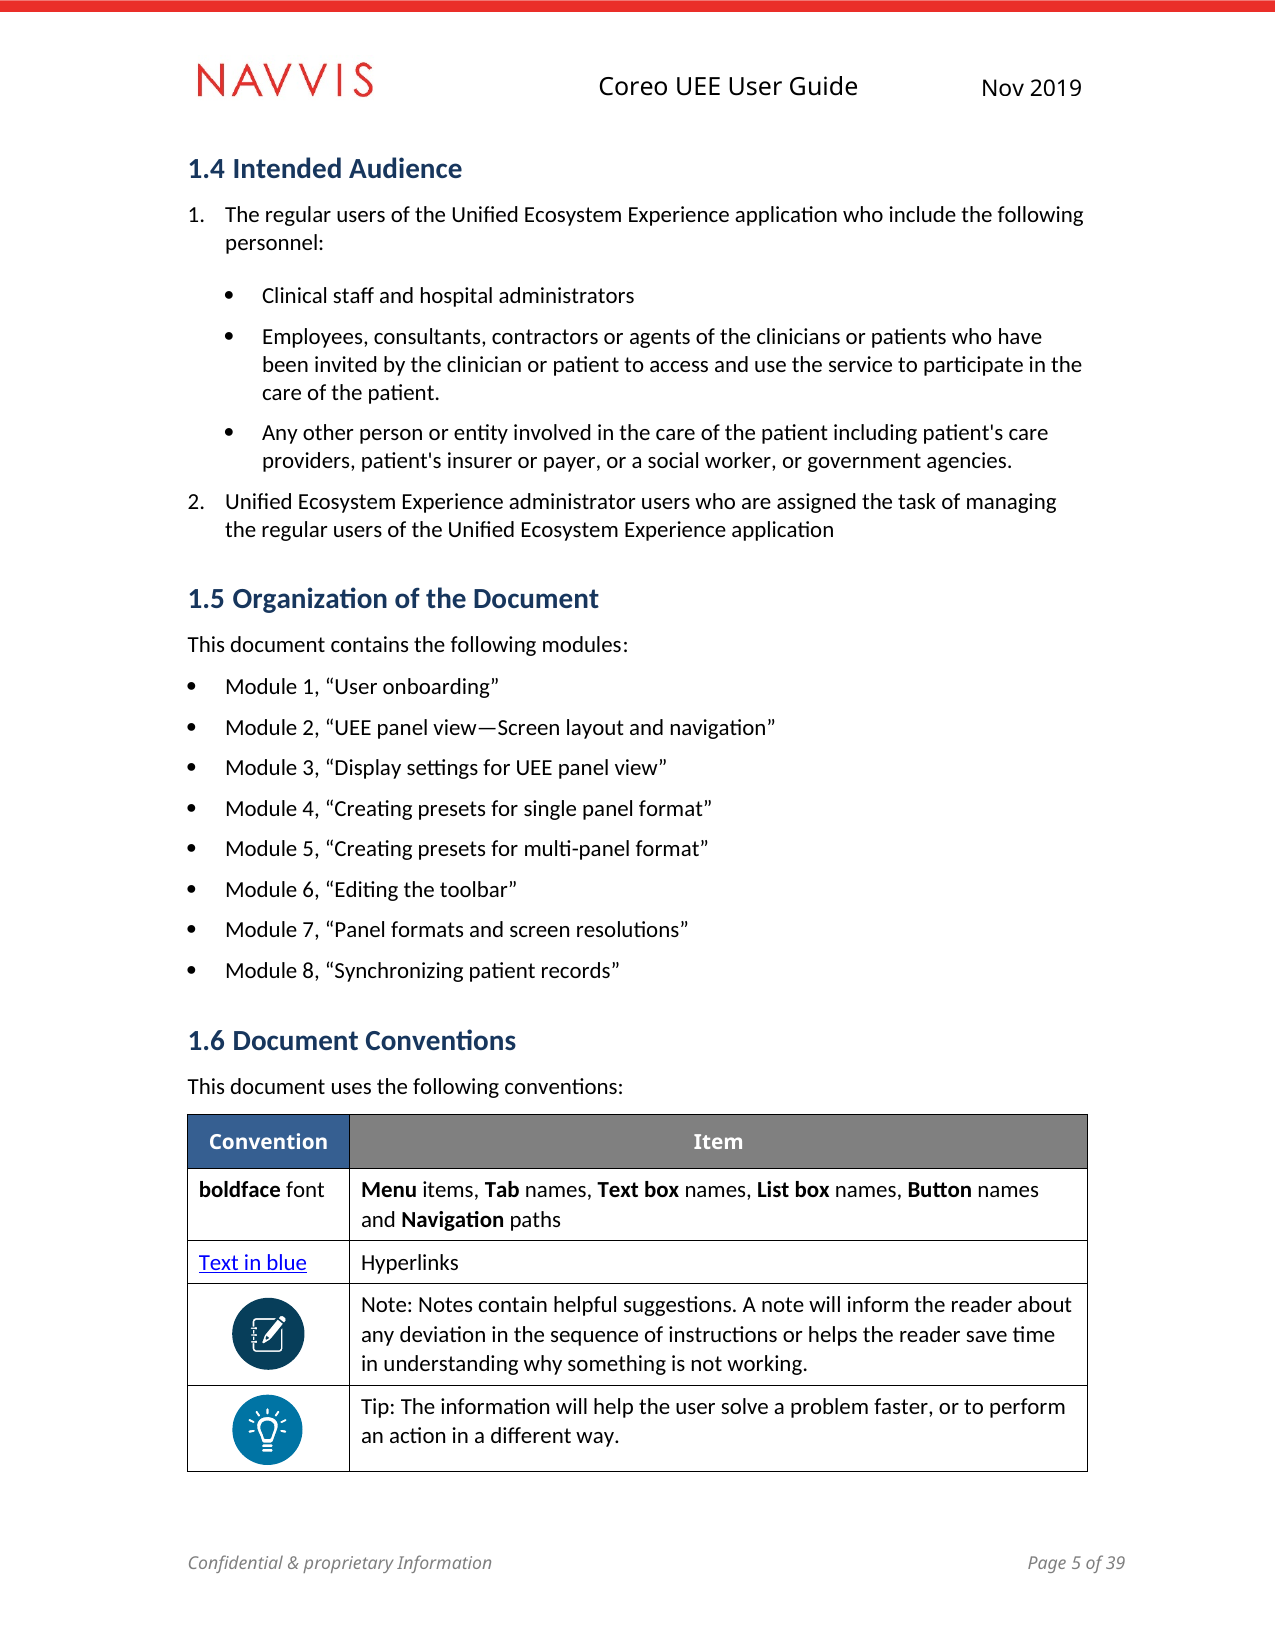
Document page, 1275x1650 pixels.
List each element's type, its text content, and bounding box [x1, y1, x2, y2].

list Module 8, “Synchronizing patient records” [187, 956, 1087, 984]
subtitle Document Conventions [187, 1022, 1087, 1057]
table_cell Text in blue [188, 1241, 349, 1283]
list Module 6, “Editing the toolbar” [187, 875, 1087, 903]
list The regular users of the Unified Ecosystem Experience application who include the following personnel: [187, 200, 1087, 256]
subtitle Intended Audience [187, 150, 1087, 186]
list Module 2, “UEE panel view—Screen layout and navigation” [187, 713, 1087, 741]
list Module 1, “User onboarding” [187, 672, 1087, 701]
table_cell Tip: The information will help the user solve a problem faster, or to perform an action in a different way. [350, 1386, 1087, 1471]
text This document uses the following conventions: [187, 1072, 1087, 1100]
table_cell boldface font [188, 1169, 349, 1240]
picture [187, 55, 383, 104]
table_cell [188, 1284, 349, 1385]
list Module 7, “Panel formats and screen resolutions” [187, 916, 1087, 944]
list Module 4, “Creating presets for single panel format” [187, 794, 1087, 822]
list Any other person or entity involved in the care of the patient including patient's care providers, patient's insurer or payer, or a social worker, or government agencies. [225, 418, 1087, 474]
list Employees, consultants, contractors or agents of the clinicians or patients who have been invited by the clinician or patient to access and use the service to participate in the care of the patient. [225, 322, 1087, 406]
table_header Item [350, 1115, 1087, 1168]
text This document contains the following modules: [187, 631, 1087, 659]
list Module 3, “Display settings for UEE panel view” [187, 753, 1087, 782]
table_cell Hyperlinks [350, 1241, 1087, 1283]
list Module 5, “Creating presets for multi-panel format” [187, 834, 1087, 863]
table_cell Menu items, Tab names, Text box names, List box names, Button names and Navigation paths [350, 1169, 1087, 1240]
subtitle Organization of the Document [187, 580, 1087, 616]
list Unified Ecosystem Experience administrator users who are assigned the task of managing the regular users of the Unified Ecosystem Experience application [187, 487, 1087, 543]
table_cell Note: Notes contain helpful suggestions. A note will inform the reader about any deviation in the sequence of instructions or helps the reader save time in understanding why something is not working. [350, 1284, 1087, 1385]
table_header Convention [188, 1115, 349, 1168]
list Clinical staff and hospital administrators [225, 281, 1087, 309]
table_cell [188, 1386, 349, 1471]
